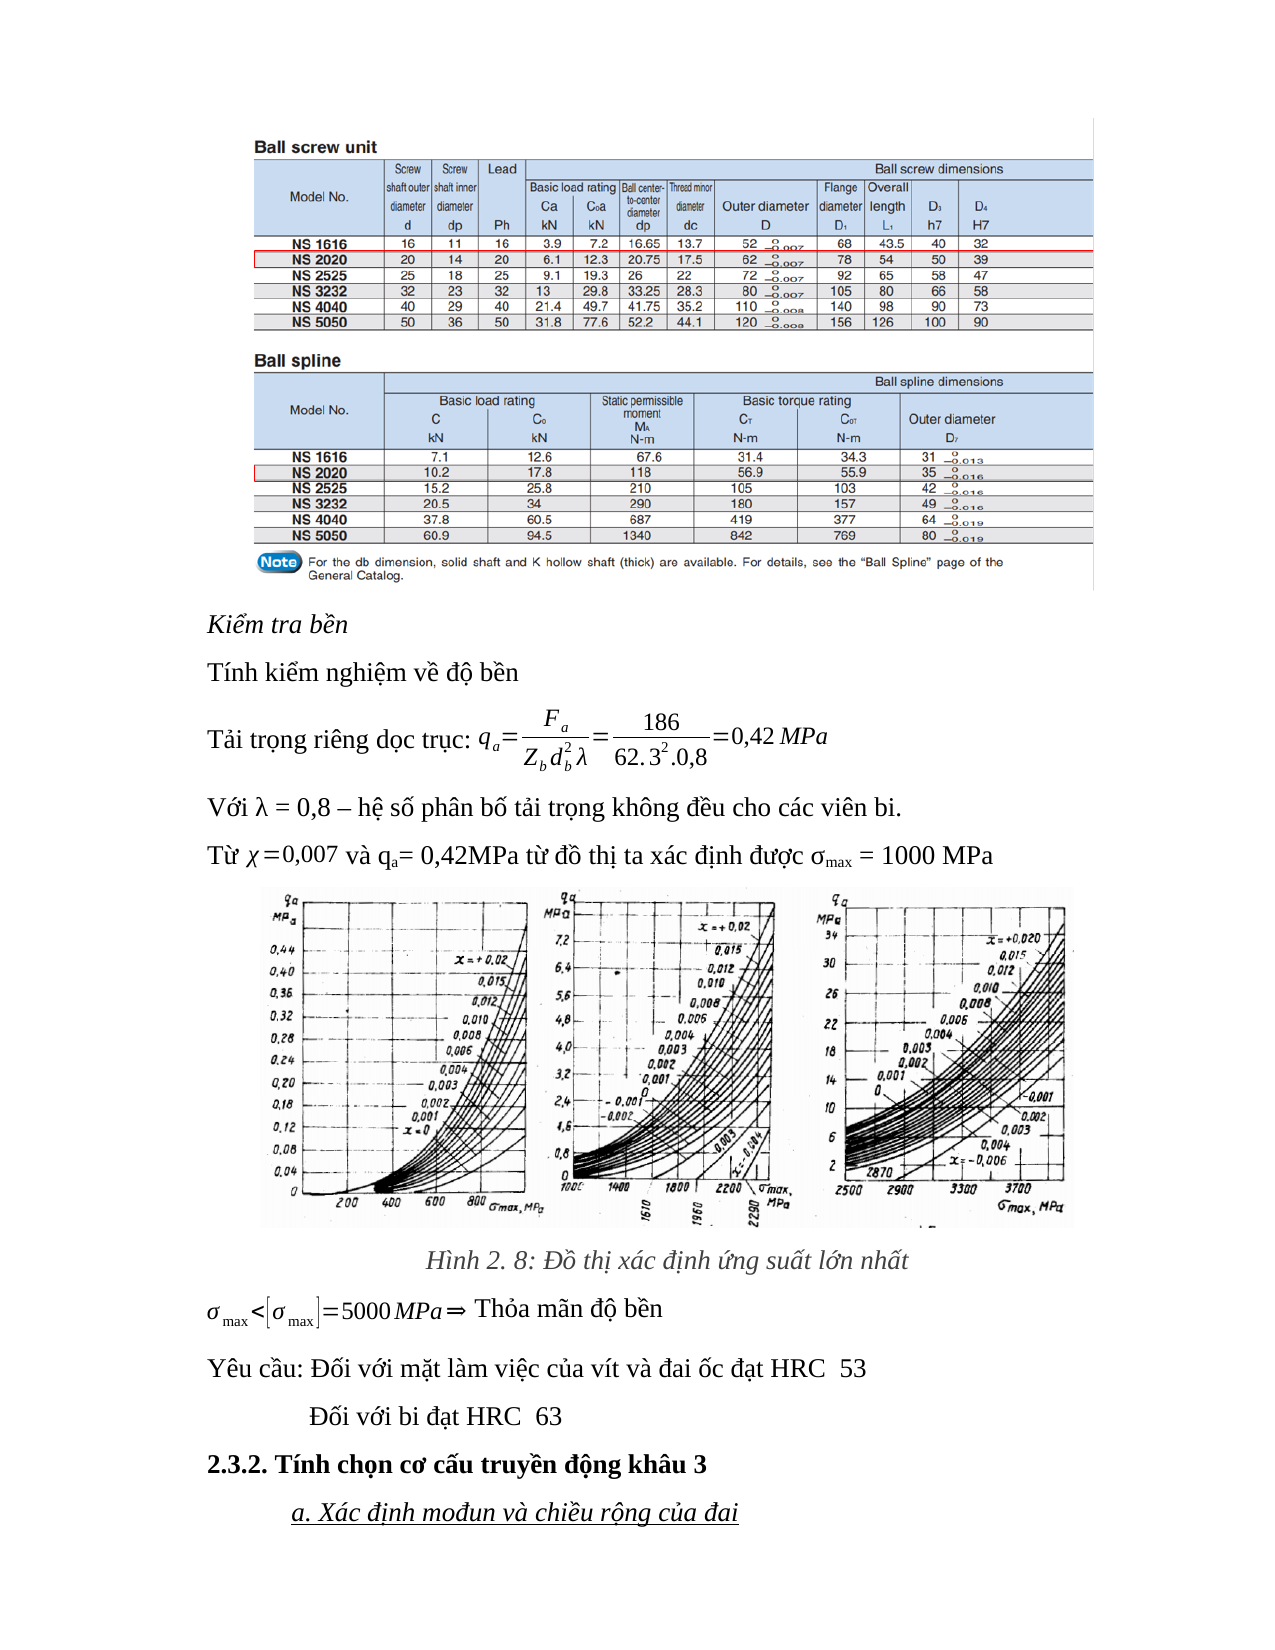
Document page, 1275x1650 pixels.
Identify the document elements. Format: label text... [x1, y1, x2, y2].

text Đối với bi đạt HRC 63 [207, 1400, 1127, 1431]
text a. Xác định mođun và chiều rộng của đai [291, 1497, 1127, 1528]
text 2.3.2. Tính chọn cơ cấu truyền động khâu 3 [207, 1448, 1127, 1479]
picture [260, 887, 1074, 1228]
text Kiểm tra bền [207, 608, 1127, 639]
text Từ và qa= 0,42MPa từ đồ thị ta xác định được σmax = 1000 MPa [207, 839, 1127, 871]
text Với λ = 0,8 – hệ số phân bố tải trọng không đều cho các viên bi. [207, 791, 1127, 822]
text Thỏa mãn độ bền [207, 1292, 1127, 1335]
text Hình 2. 8: Đồ thị xác định ứng suất lớn nhất [207, 1244, 1127, 1275]
text Yêu cầu: Đối với mặt làm việc của vít và đai ốc đạt HRC 53 [207, 1352, 1127, 1383]
text Tính kiểm nghiệm về độ bền [207, 656, 1127, 687]
text Tải trọng riêng dọc trục: [207, 704, 1127, 774]
picture [240, 118, 1094, 591]
